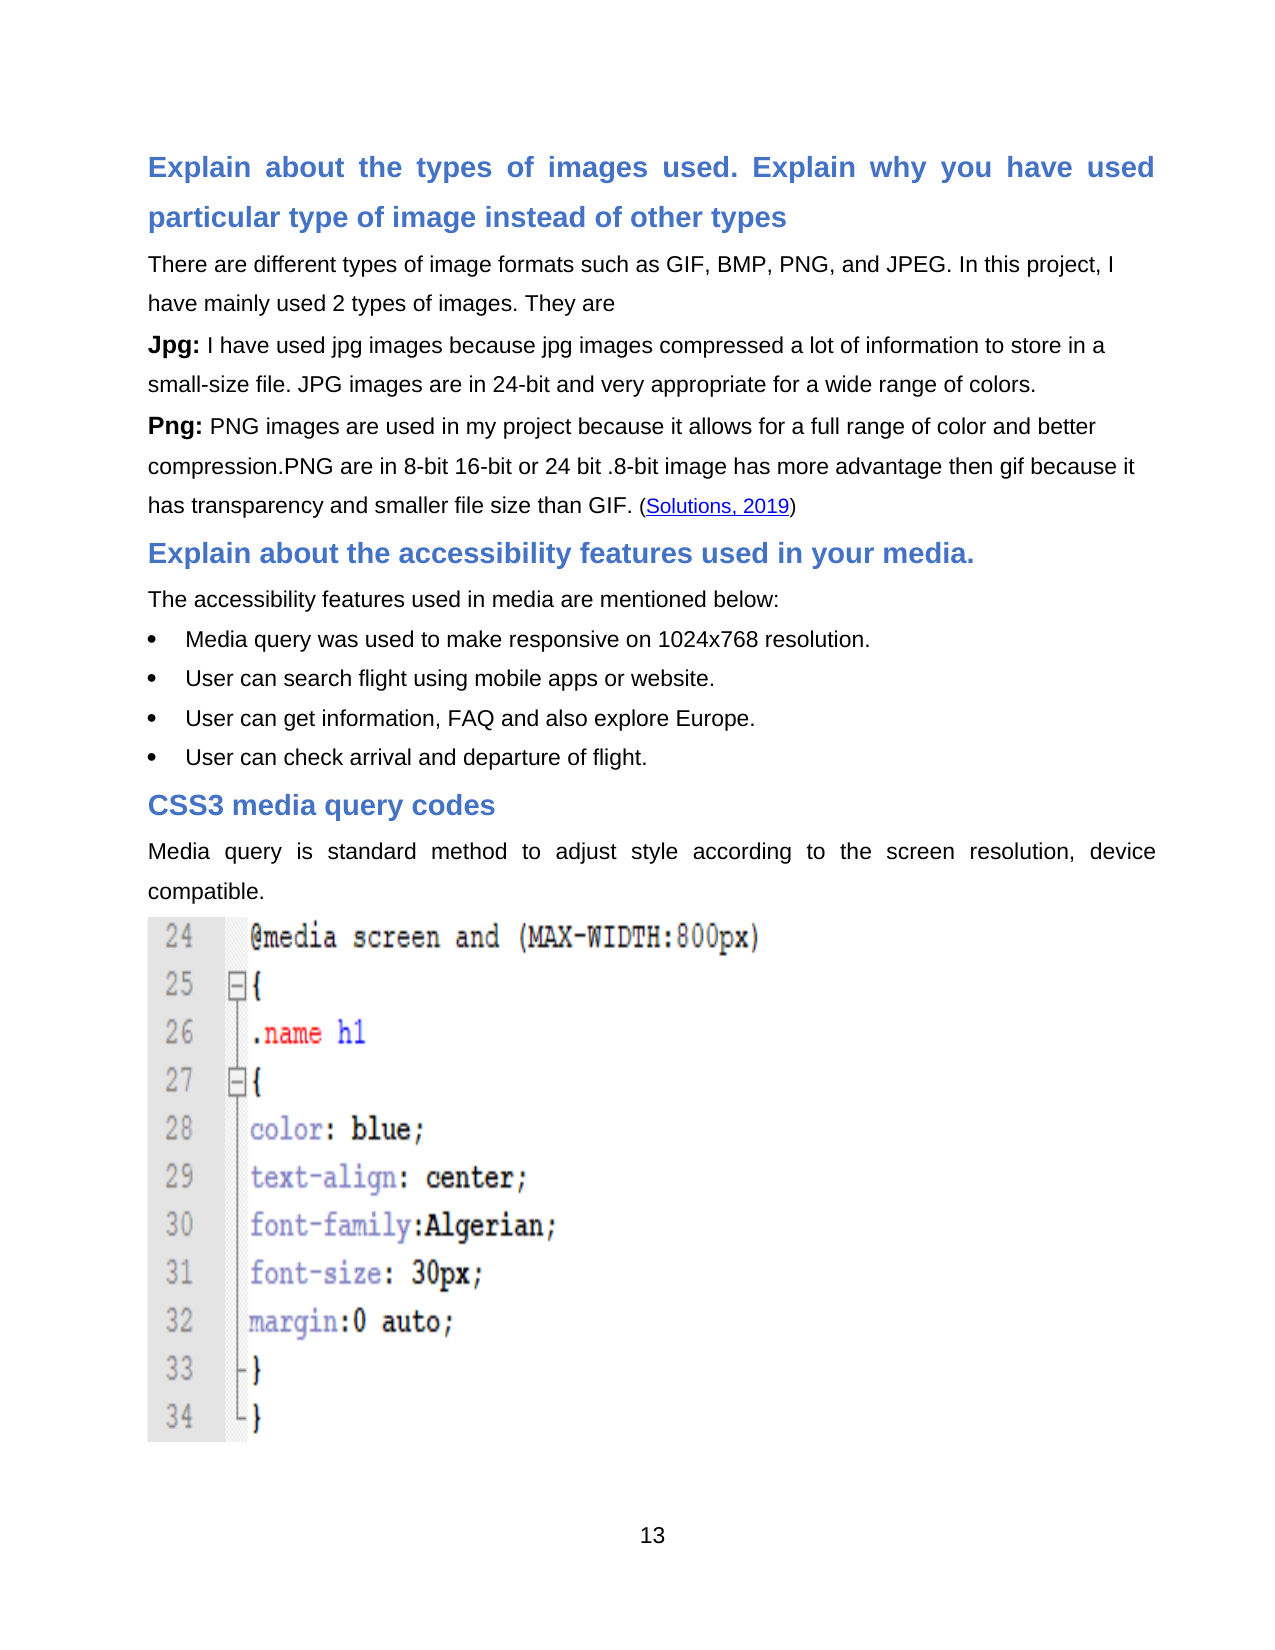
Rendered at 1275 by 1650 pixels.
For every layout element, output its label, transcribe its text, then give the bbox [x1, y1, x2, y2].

text There are different types of image formats such as GIF, BMP, PNG, and JPEG. In this project, I have mainly used 2 types of images. They are [148, 251, 1157, 316]
text Media query is standard method to adjust style according to the screen resolution, device compatible. [148, 838, 1157, 904]
text The accessibility features used in media are mentioned below: [148, 586, 1157, 613]
list User can search flight using mobile apps or website. [148, 665, 1157, 692]
subtitle Explain about the types of images used. Explain why you have used particular type of image instead of other types [148, 150, 1157, 234]
subtitle Explain about the accessibility features used in your media. [148, 536, 1157, 569]
text Jpg: I have used jpg images because jpg images compressed a lot of information to store in a small-size file. JPG images are in 24-bit and very appropriate for a wide range of colors. [148, 329, 1157, 398]
list User can check arrival and departure of flight. [148, 744, 1157, 771]
list Media query was used to make responsive on 1024x768 resolution. [148, 626, 1157, 652]
picture [147, 917, 1123, 1442]
list User can get information, FAQ and also explore Europe. [148, 705, 1157, 731]
text Png: PNG images are used in my project because it allows for a full range of color and better compression.PNG are in 8-bit 16-bit or 24 bit .8-bit image has more advantage then gif because it has transparency and smaller file size than GIF. (Solutions, 2019) [148, 411, 1157, 519]
subtitle CSS3 media query codes [148, 788, 1157, 821]
